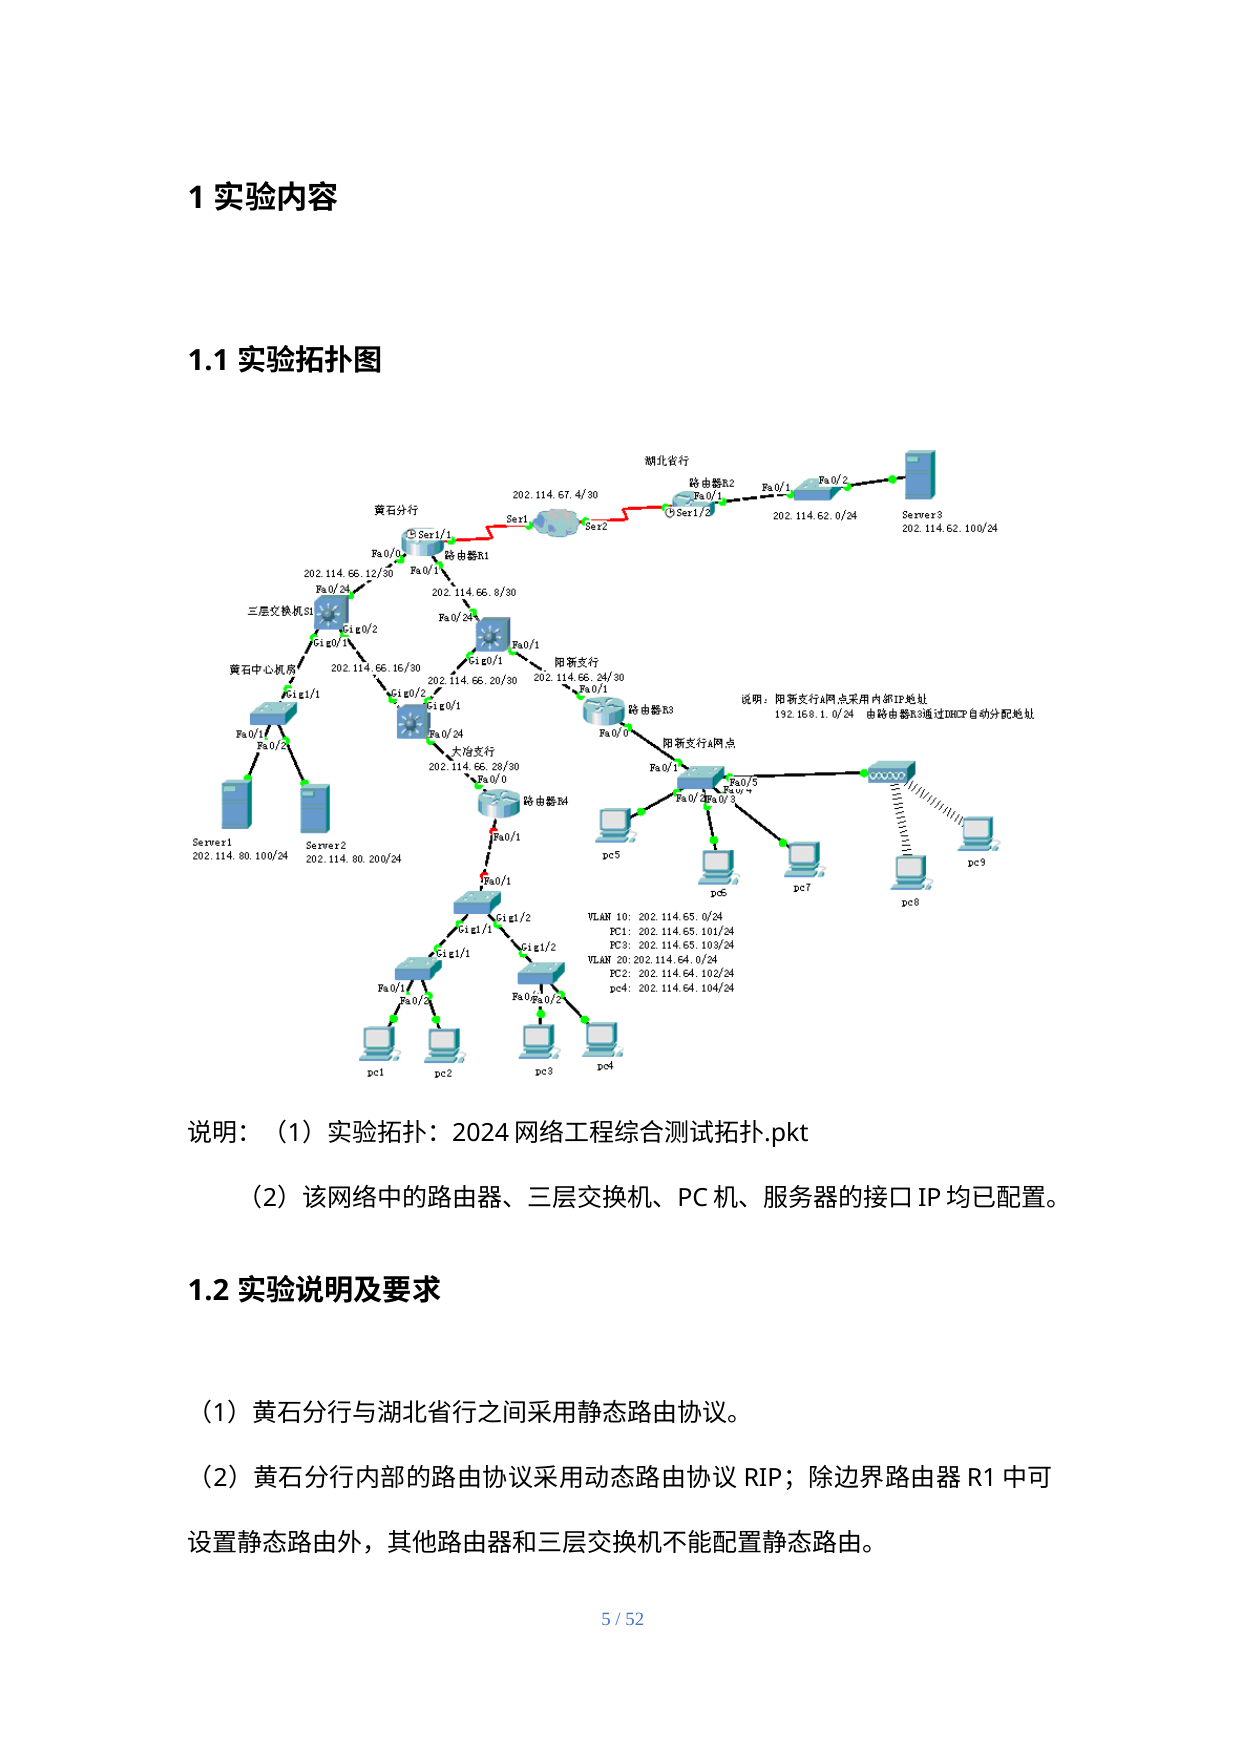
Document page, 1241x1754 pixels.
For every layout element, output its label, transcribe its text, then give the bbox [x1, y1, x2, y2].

picture [187, 448, 1052, 1082]
subtitle 1.1 实验拓扑图 [187, 325, 1053, 390]
subtitle 1.2 实验说明及要求 [187, 1255, 1053, 1320]
text （2）黄石分行内部的路由协议采用动态路由协议RIP；除边界路由器R1中可设置静态路由外，其他路由器和三层交换机不能配置静态路由。 [187, 1443, 1053, 1573]
text （1）黄石分行与湖北省行之间采用静态路由协议。 [187, 1378, 1053, 1443]
text （2）该网络中的路由器、三层交换机、PC机、服务器的接口IP均已配置。 [187, 1163, 1053, 1228]
subtitle 1 实验内容 [187, 162, 1053, 227]
text 说明：（1）实验拓扑：2024网络工程综合测试拓扑.pkt [187, 1098, 1053, 1163]
